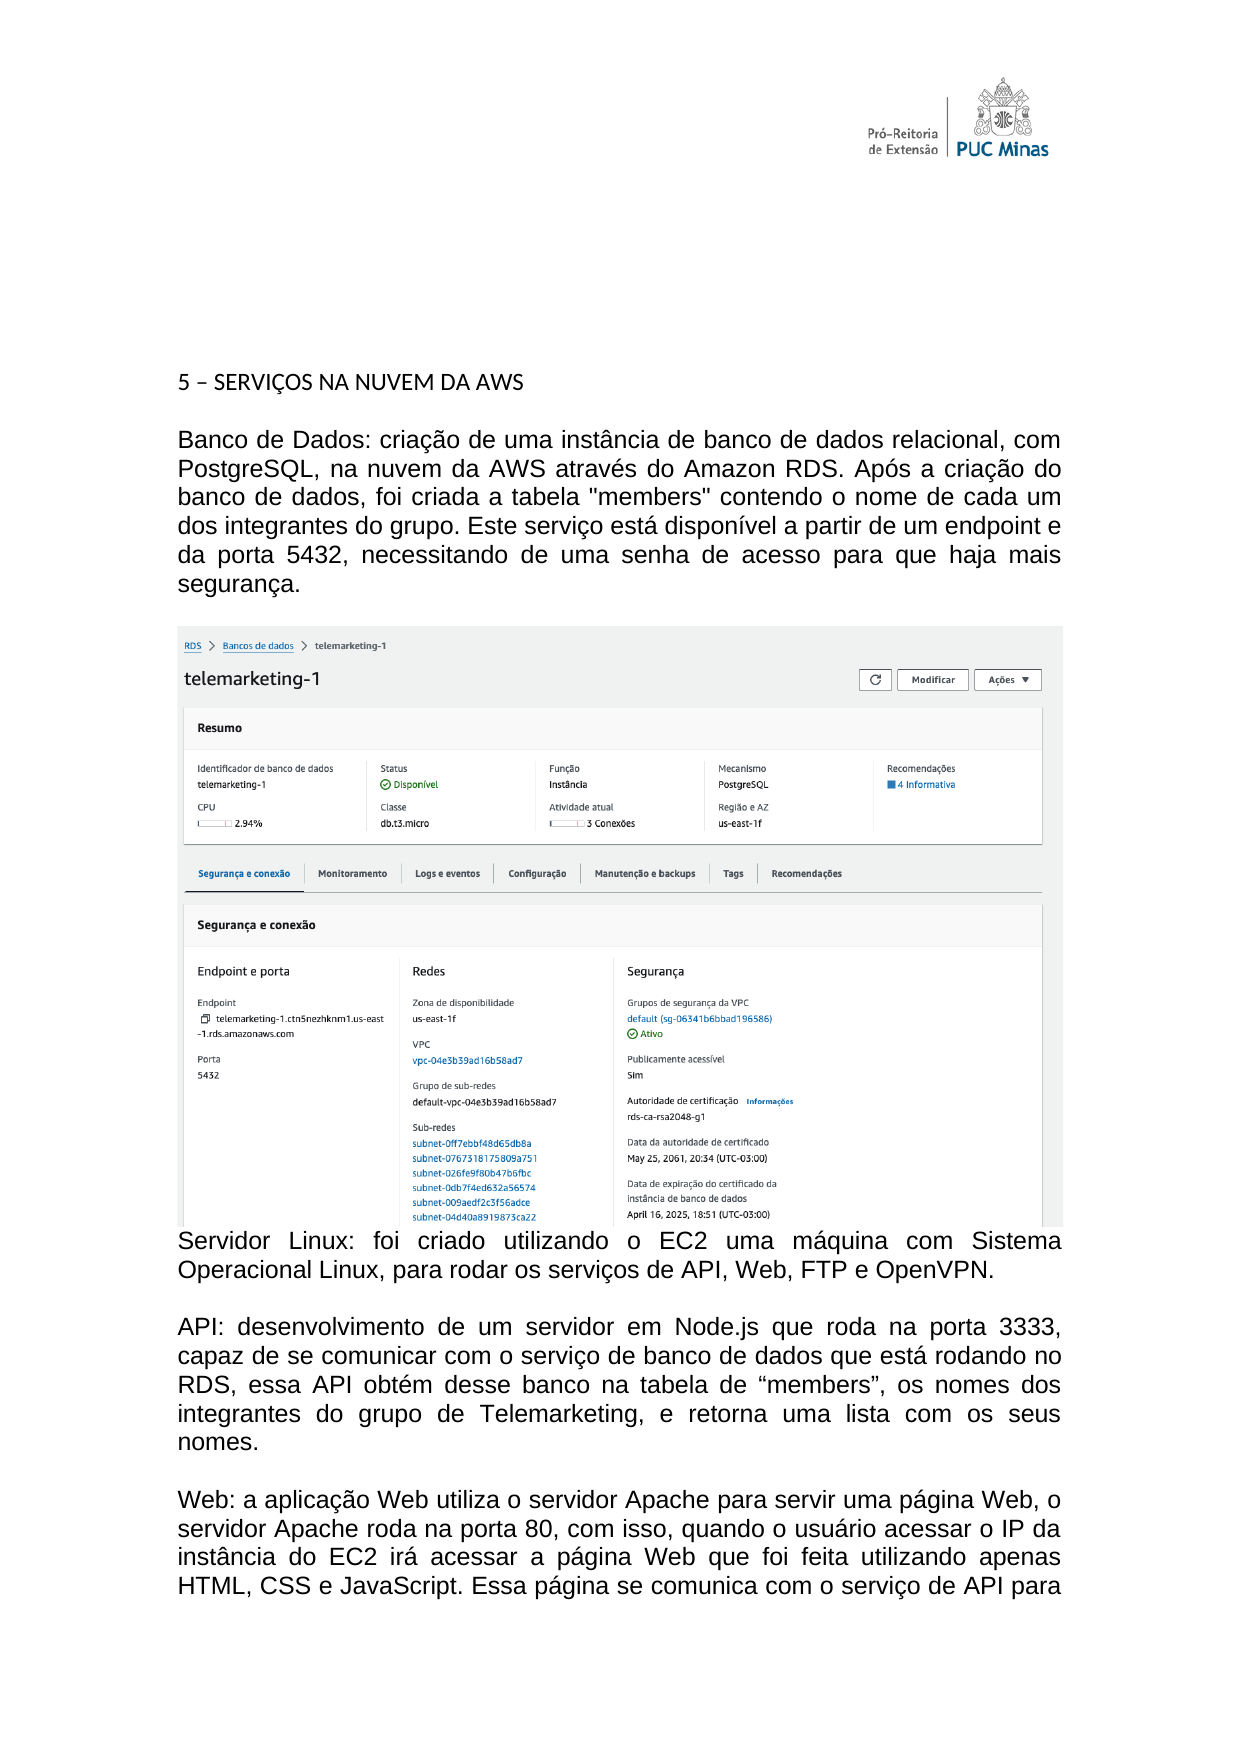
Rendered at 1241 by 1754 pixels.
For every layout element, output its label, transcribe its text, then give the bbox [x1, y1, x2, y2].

text API: desenvolvimento de um servidor em Node.js que roda na porta 3333, capaz de se comunicar com o serviço de banco de dados que está rodando no RDS, essa API obtém desse banco na tabela de “members”, os nomes dos integrantes do grupo de Telemarketing, e retorna uma lista com os seus nomes. [177, 1312, 1063, 1456]
picture [177, 626, 1064, 1227]
picture [861, 73, 1064, 163]
text Banco de Dados: criação de uma instância de banco de dados relacional, com PostgreSQL, na nuvem da AWS através do Amazon RDS. Após a criação do banco de dados, foi criada a tabela "members" contendo o nome de cada um dos integrantes do grupo. Este serviço está disponível a partir de um endpoint e da porta 5432, necessitando de uma senha de acesso para que haja mais segurança. [177, 425, 1063, 597]
text 5 – SERVIÇOS NA NUVEM DA AWS [177, 366, 1063, 396]
text Servidor Linux: foi criado utilizando o EC2 uma máquina com Sistema Operacional Linux, para rodar os serviços de API, Web, FTP e OpenVPN. [177, 1227, 1063, 1284]
